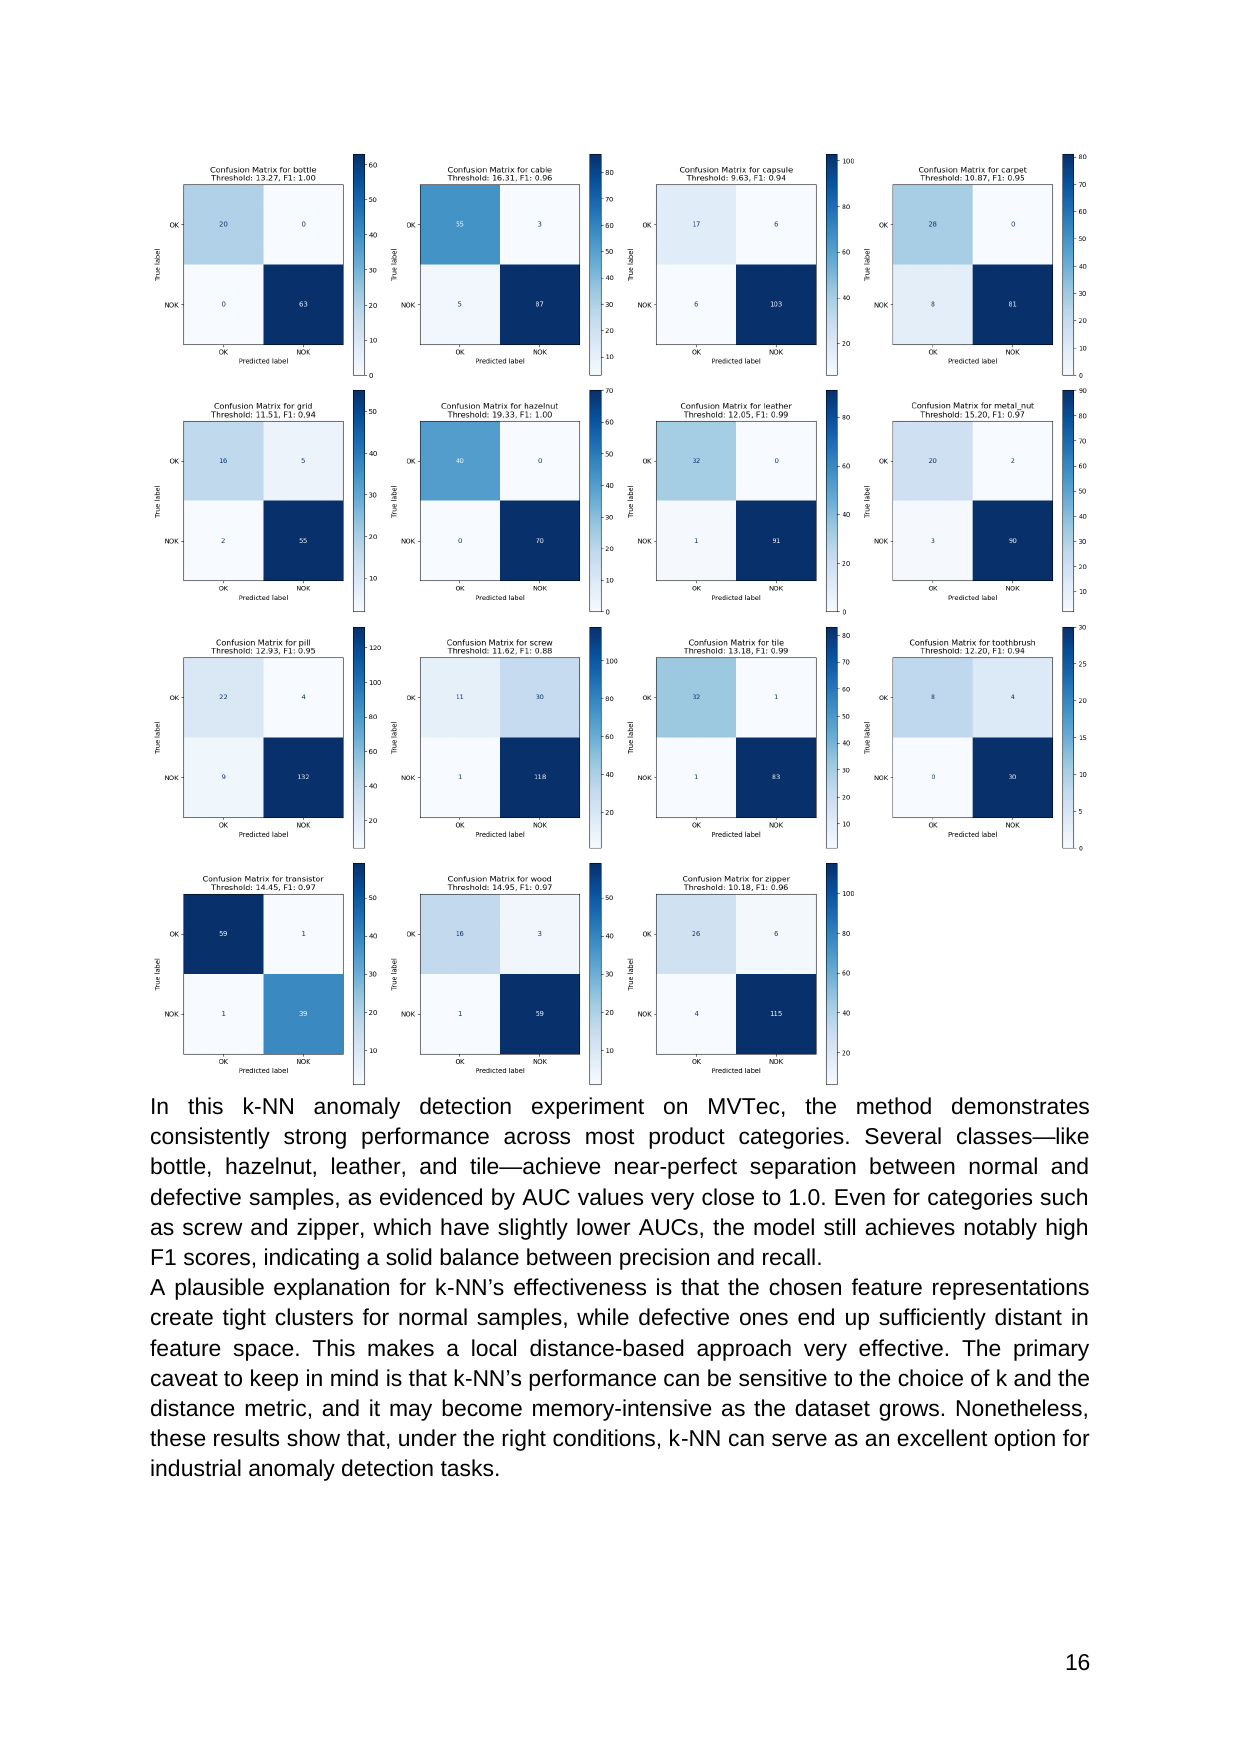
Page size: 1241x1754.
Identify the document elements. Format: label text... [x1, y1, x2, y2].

picture [150, 150, 1091, 1089]
text A plausible explanation for k-NN’s effectiveness is that the chosen feature representations create tight clusters for normal samples, while defective ones end up sufficiently distant in feature space. This makes a local distance-based approach very effective. The primary caveat to keep in mind is that k-NN’s performance can be sensitive to the choice of k and the distance metric, and it may become memory-intensive as the dataset grows. Nonetheless, these results show that, under the right conditions, k-NN can serve as an excellent option for industrial anomaly detection tasks. [150, 1274, 1090, 1482]
text In this k-NN anomaly detection experiment on MVTec, the method demonstrates consistently strong performance across most product categories. Several classes—like bottle, hazelnut, leather, and tile—achieve near-perfect separation between normal and defective samples, as evidenced by AUC values very close to 1.0. Even for categories such as screw and zipper, which have slightly lower AUCs, the model still achieves notably high F1 scores, indicating a solid balance between precision and recall. [150, 1093, 1090, 1270]
